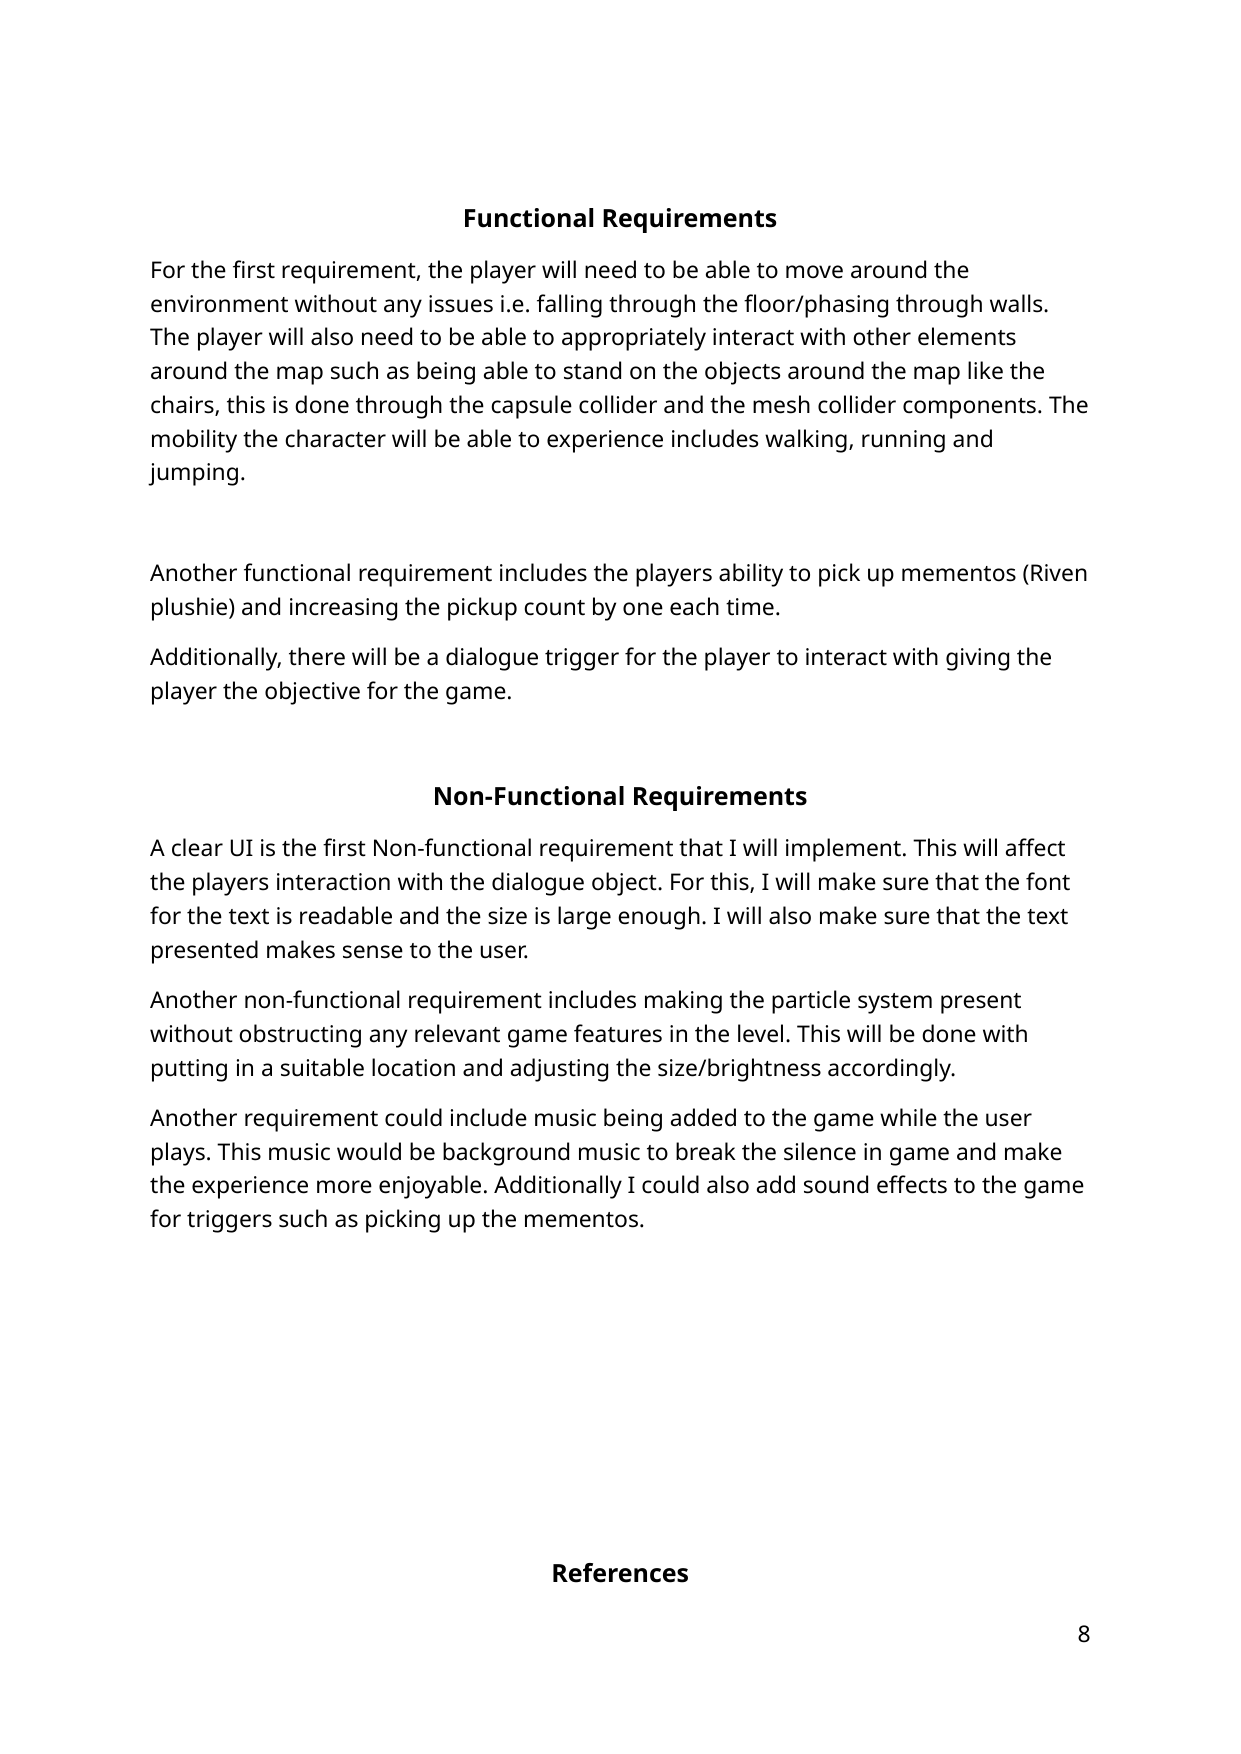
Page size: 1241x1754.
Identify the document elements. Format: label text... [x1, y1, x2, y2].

text Non-Functional Requirements [150, 779, 1090, 813]
text Additionally, there will be a dialogue trigger for the player to interact with giving the player the objective for the game. [150, 641, 1090, 706]
text For the first requirement, the player will need to be able to move around the environment without any issues i.e. falling through the floor/phasing through walls. The player will also need to be able to appropriately interact with other elements around the map such as being able to stand on the objects around the map like the chairs, this is done through the capsule collider and the mesh collider components. The mobility the character will be able to experience includes walking, running and jumping. [150, 254, 1090, 488]
text References [150, 1556, 1090, 1590]
text Functional Requirements [150, 200, 1090, 234]
text Another non-functional requirement includes making the particle system present without obstructing any relevant game features in the level. This will be done with putting in a suitable location and adjusting the size/brightness accordingly. [150, 984, 1090, 1083]
text Another functional requirement includes the players ability to pick up mementos (Riven plushie) and increasing the pickup count by one each time. [150, 557, 1090, 622]
text Another requirement could include music being added to the game while the user plays. This music would be background music to break the silence in game and make the experience more enjoyable. Additionally I could also add sound effects to the game for triggers such as picking up the mementos. [150, 1102, 1090, 1234]
text A clear UI is the first Non-functional requirement that I will implement. This will affect the players interaction with the dialogue object. For this, I will make sure that the font for the text is readable and the size is large enough. I will also make sure that the text presented makes sense to the user. [150, 832, 1090, 965]
